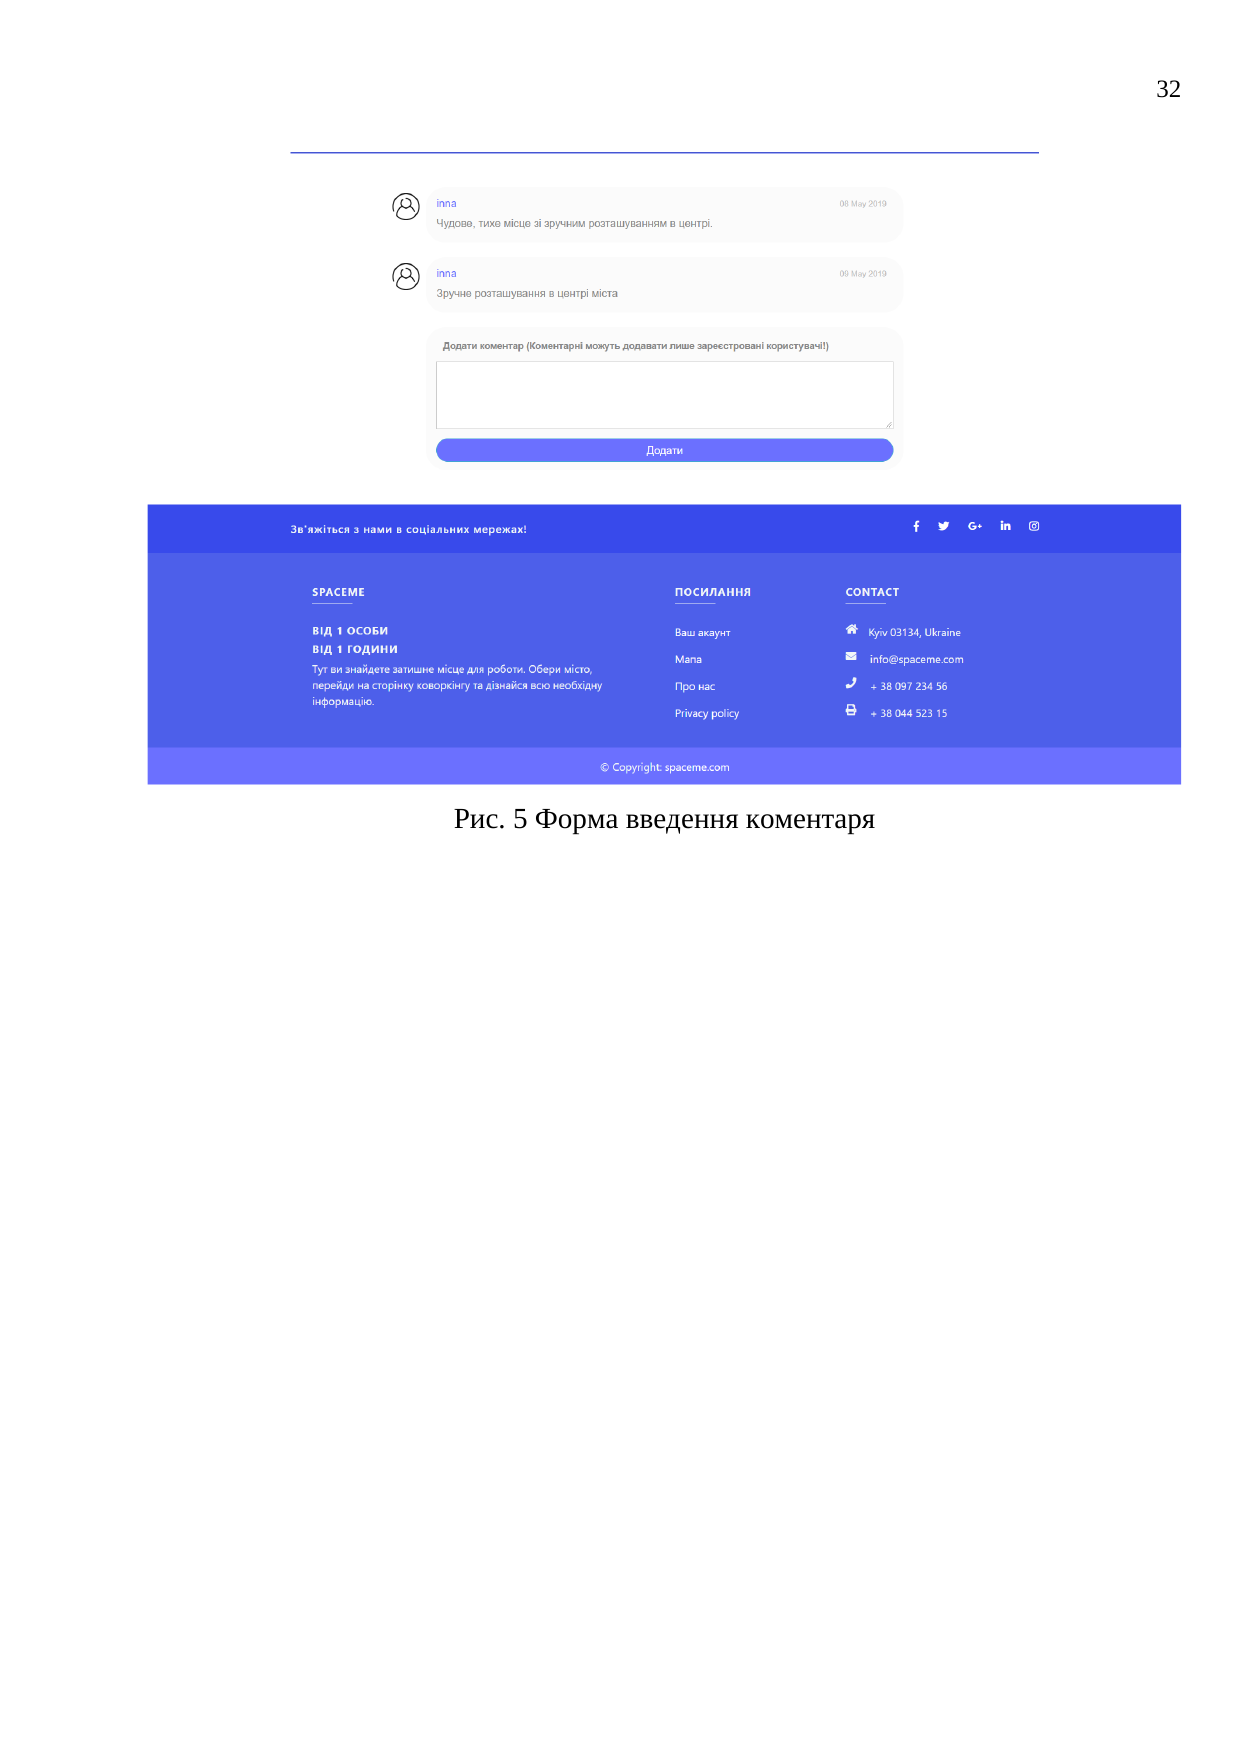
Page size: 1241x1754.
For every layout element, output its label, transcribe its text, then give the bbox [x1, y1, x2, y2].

text Рис. 5 Форма введення коментаря [148, 802, 1181, 835]
picture [147, 131, 1182, 785]
